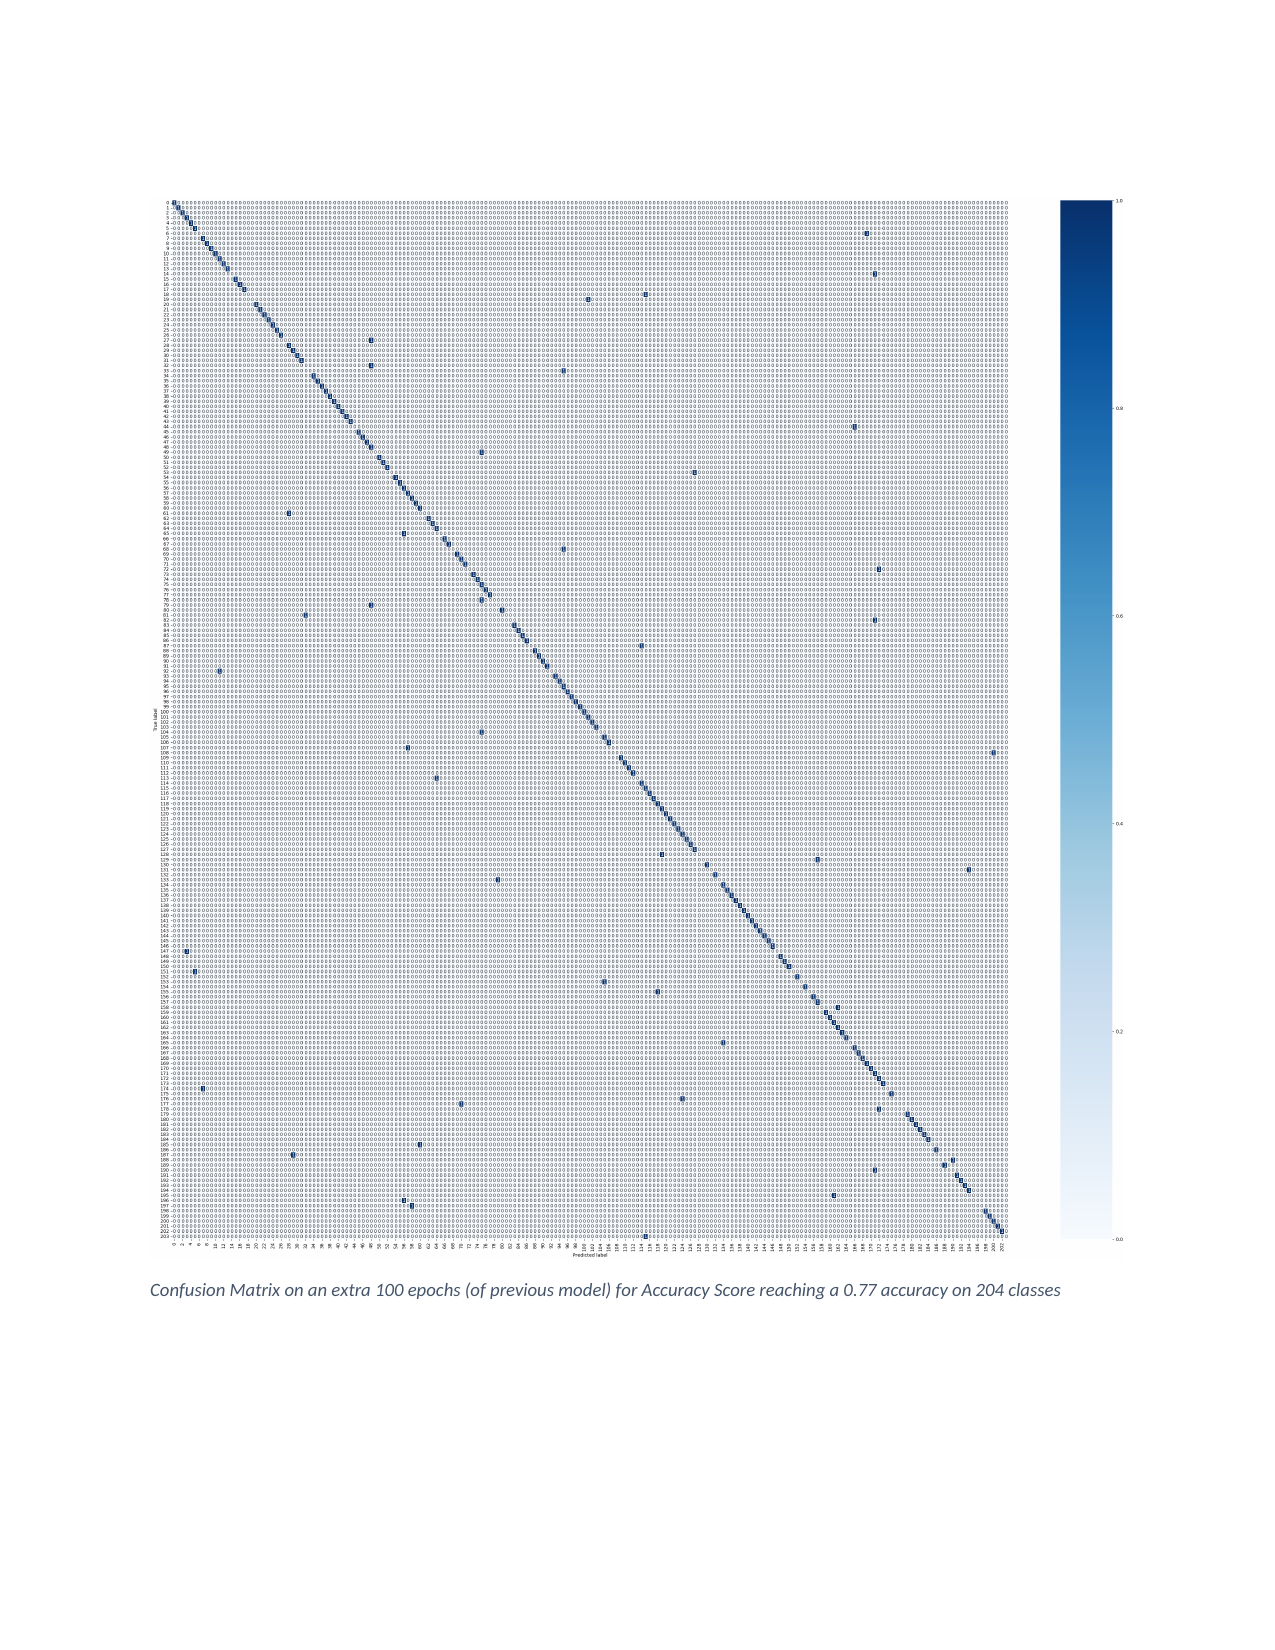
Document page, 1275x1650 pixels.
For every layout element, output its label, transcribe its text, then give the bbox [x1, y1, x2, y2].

picture [150, 196, 1125, 1261]
text Confusion Matrix on an extra 100 epochs (of previous model) for Accuracy Score reaching a 0.77 accuracy on 204 classes [150, 1278, 1125, 1301]
